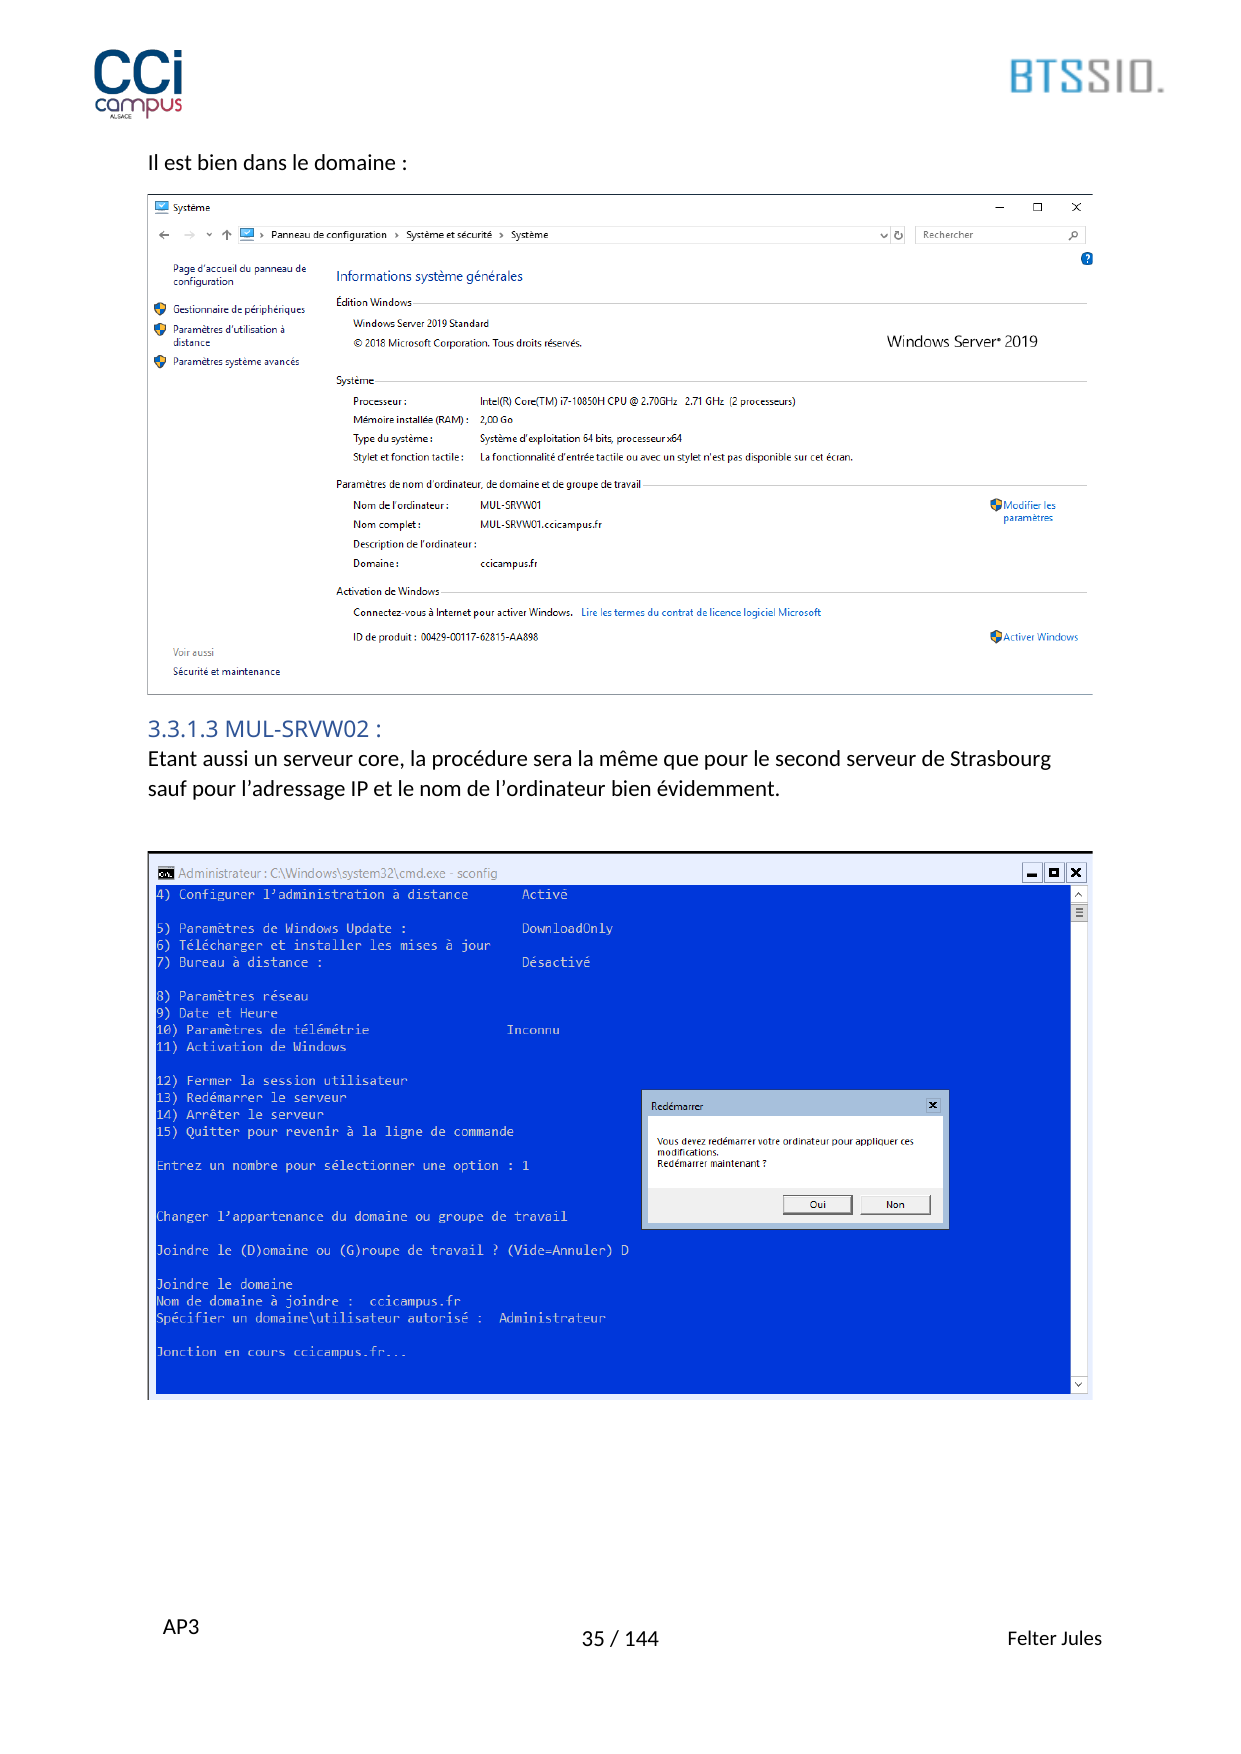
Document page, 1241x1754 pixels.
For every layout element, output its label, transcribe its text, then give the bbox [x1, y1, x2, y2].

subtitle 3.3.1.3 MUL-SRVW02 : [148, 713, 1093, 744]
picture [147, 851, 1093, 1400]
picture [147, 194, 1093, 695]
text Il est bien dans le domaine : [148, 148, 1093, 176]
picture [81, 44, 194, 123]
text Etant aussi un serveur core, la procédure sera la même que pour le second serveur de Strasbourg sauf pour l’adressage IP et le nom de l’ordinateur bien évidemment. [148, 744, 1093, 802]
picture [1004, 46, 1169, 104]
